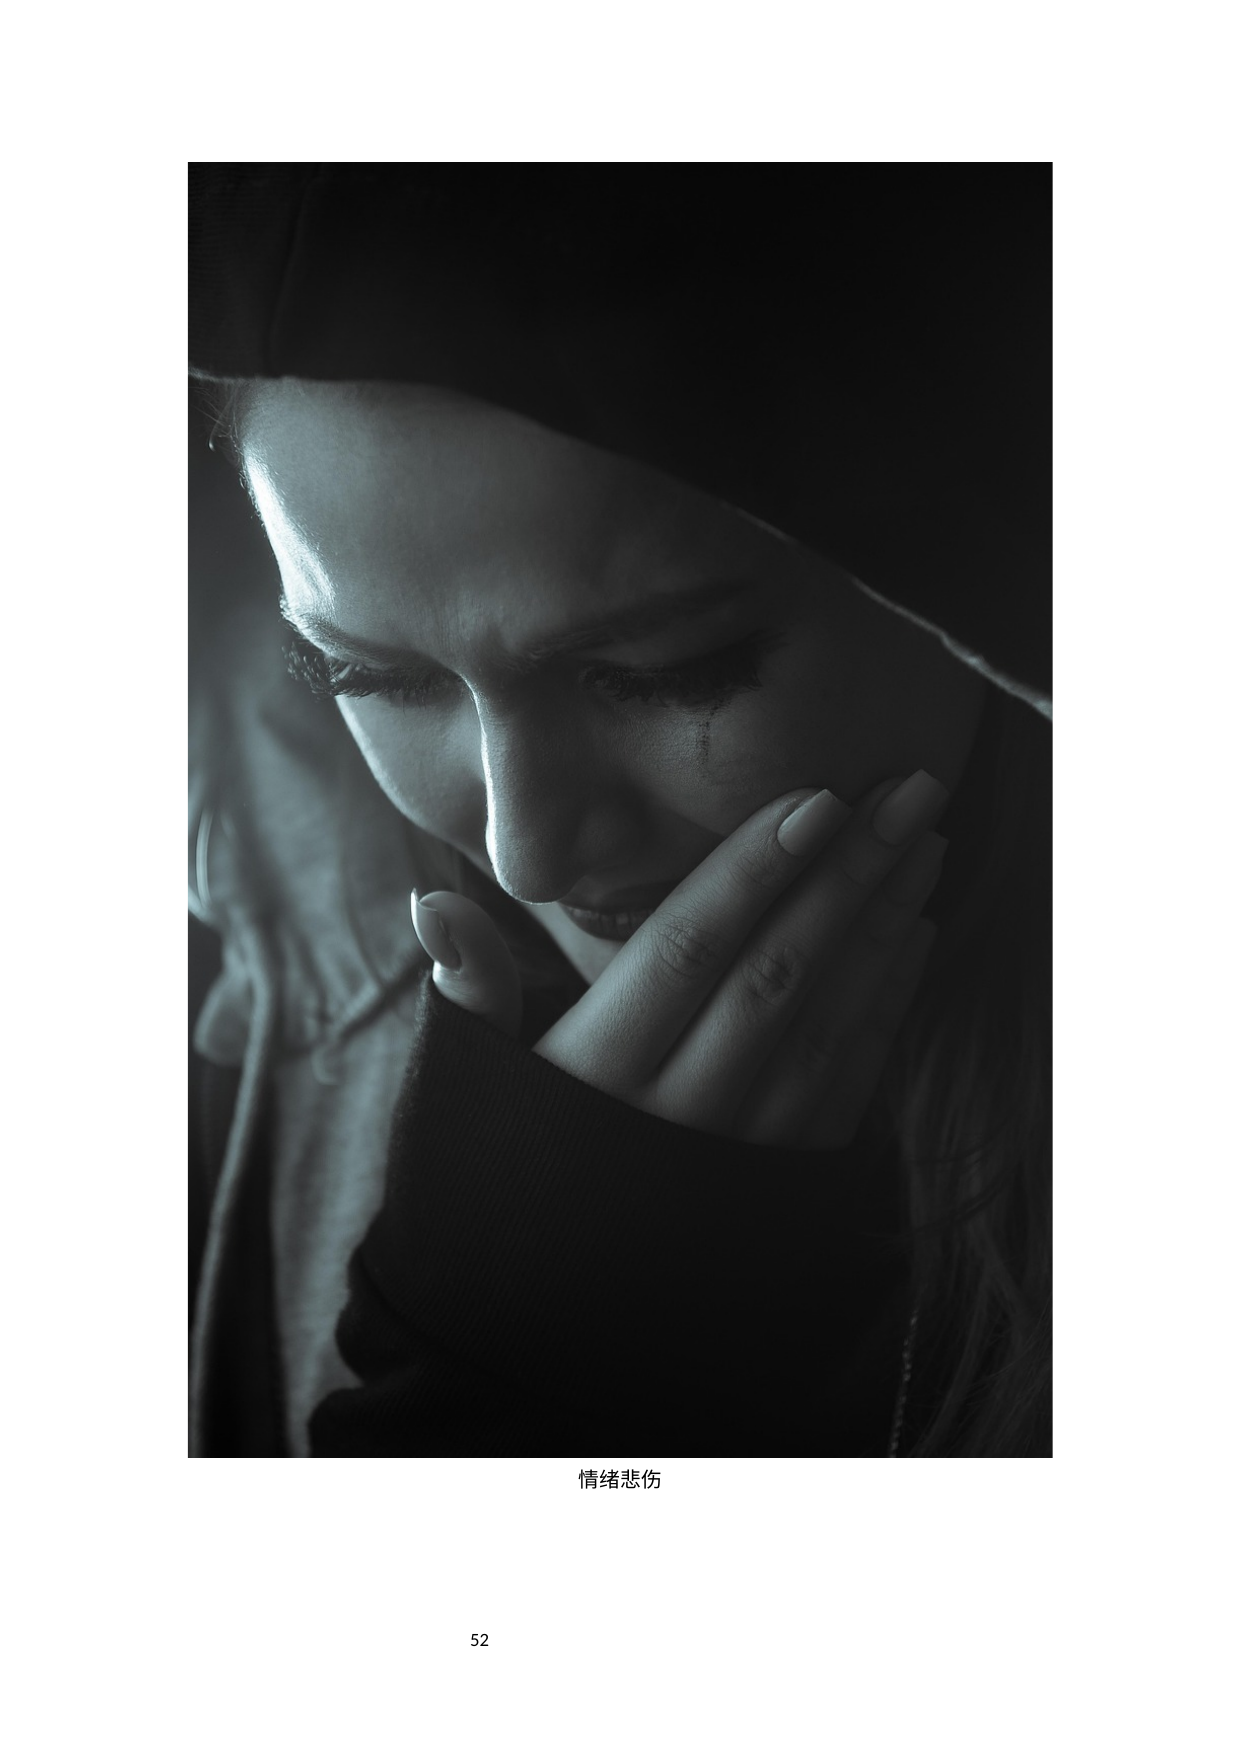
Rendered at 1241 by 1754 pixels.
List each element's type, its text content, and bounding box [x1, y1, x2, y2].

text 情绪悲伤 [187, 1462, 1053, 1494]
picture [187, 162, 1053, 1458]
